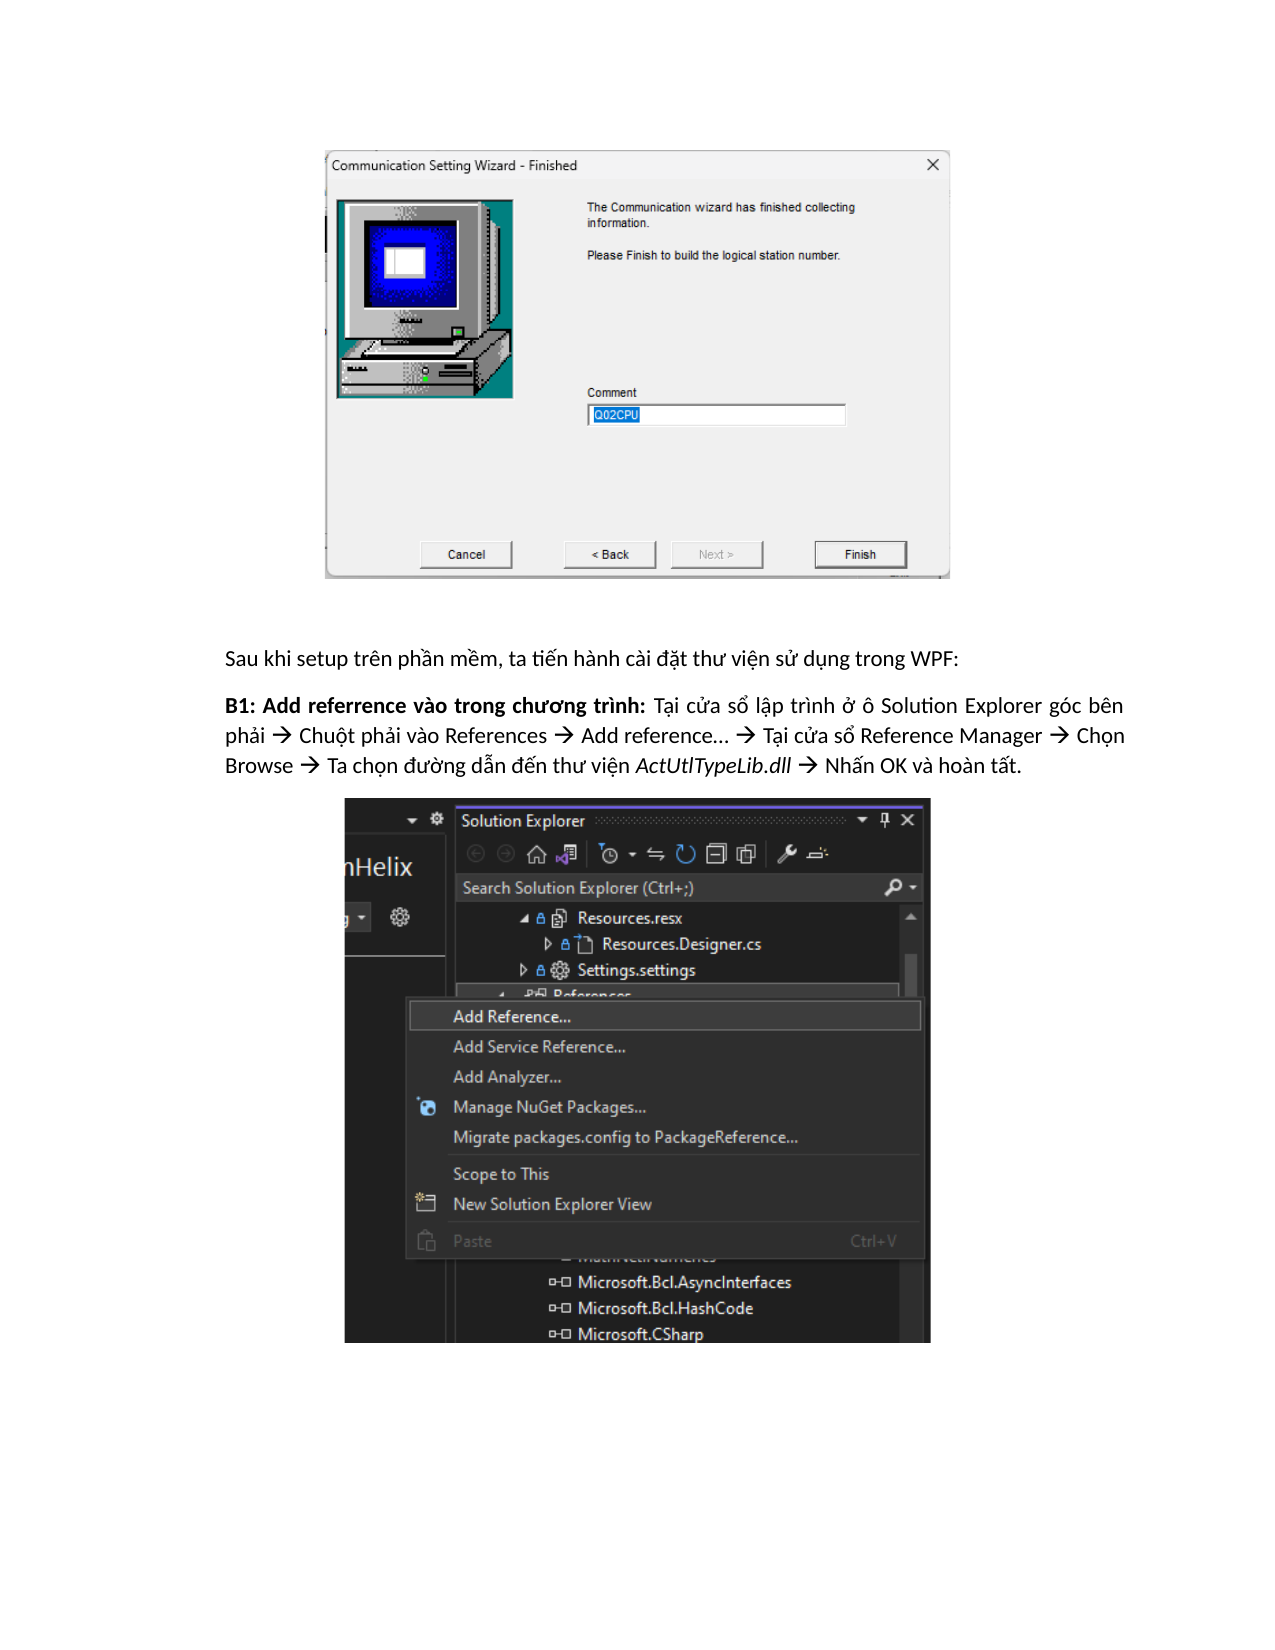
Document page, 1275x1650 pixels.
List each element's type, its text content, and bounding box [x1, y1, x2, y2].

text Sau khi setup trên phần mềm, ta tiến hành cài đặt thư viện sử dụng trong WPF: [225, 644, 1125, 672]
text B1: Add referrence vào trong chương trình: Tại cửa sổ lập trình ở ô Solution Explorer góc bên phải Chuột phải vào References Add reference… Tại cửa sổ Reference Manager Chọn Browse Ta chọn đường dẫn đến thư viện ActUtlTypeLib.dll Nhấn OK và hoàn tất. [225, 691, 1125, 779]
picture [344, 798, 931, 1343]
picture [324, 150, 951, 579]
